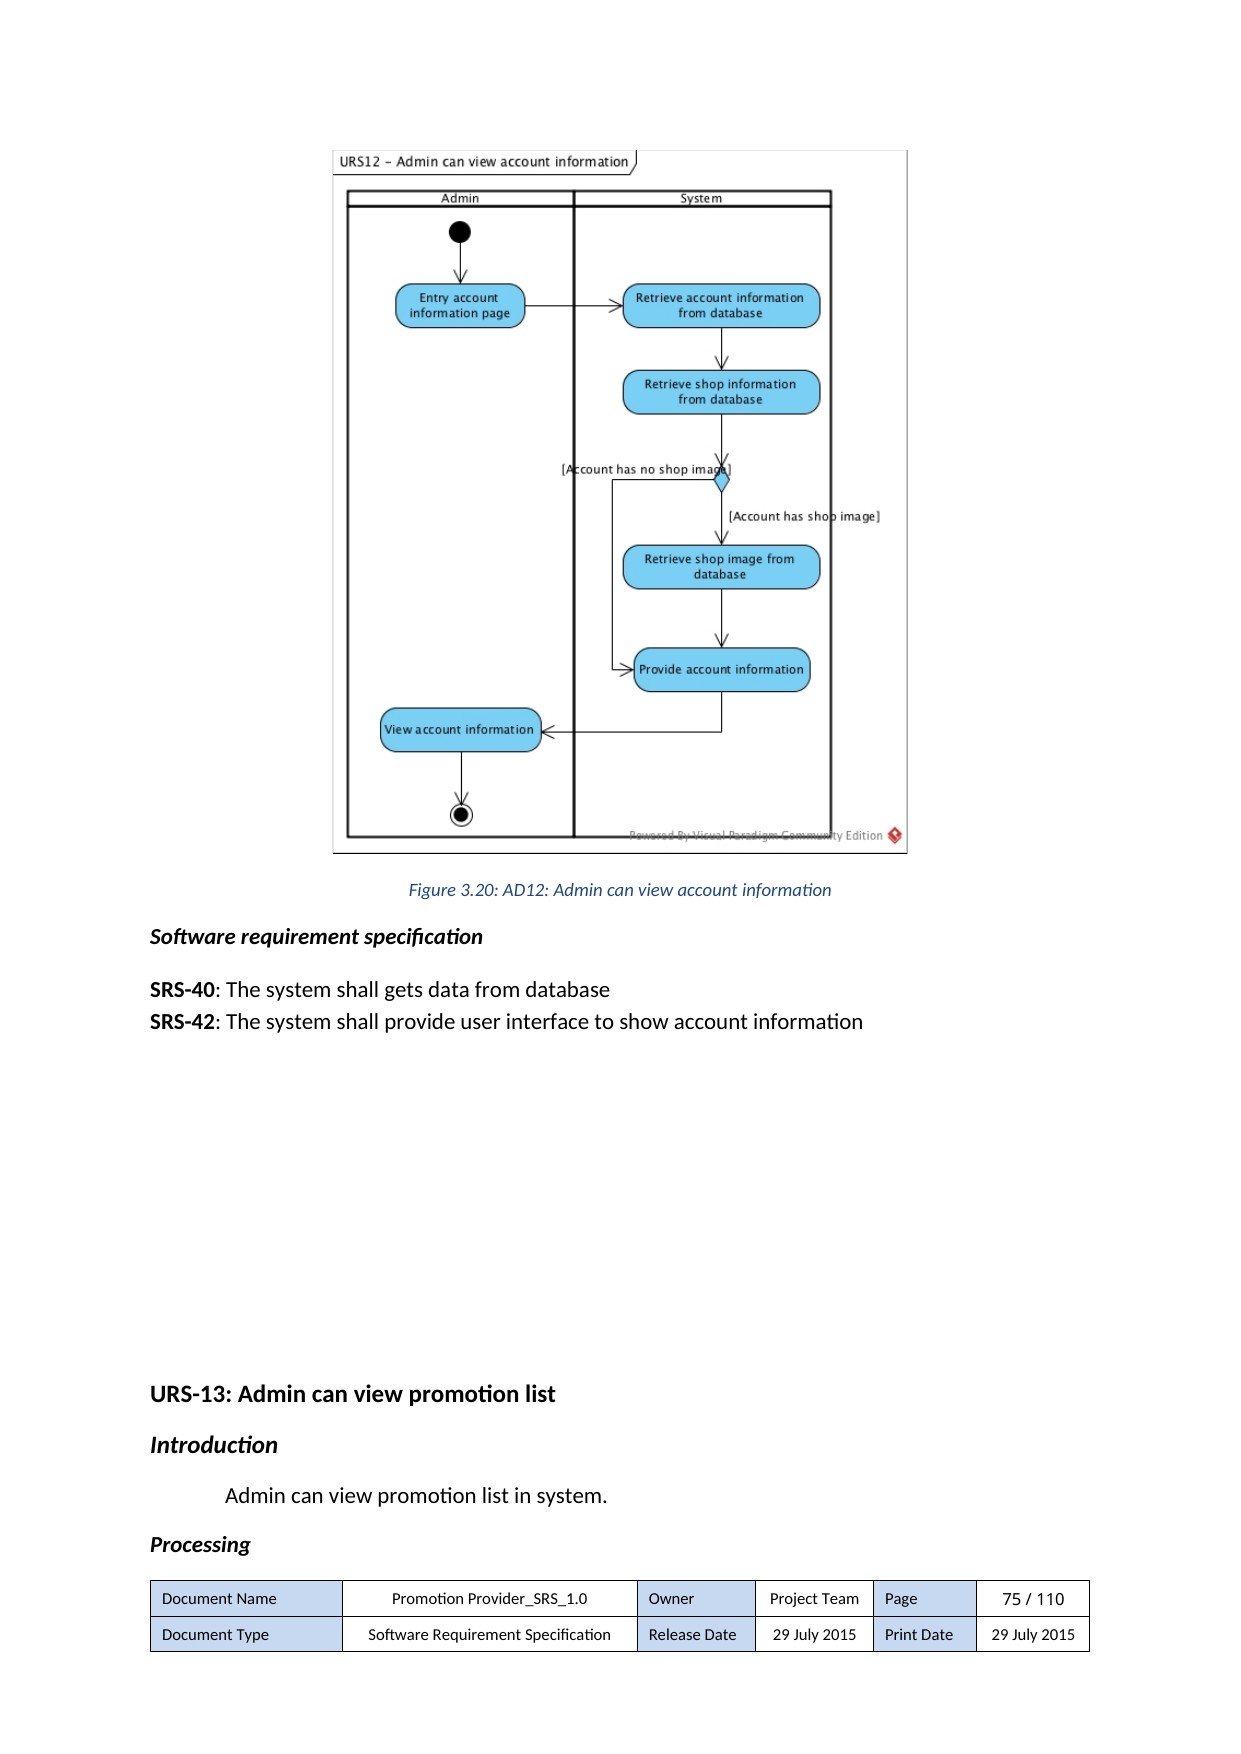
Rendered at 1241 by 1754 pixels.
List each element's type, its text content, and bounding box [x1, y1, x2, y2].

text Processing [150, 1530, 1090, 1558]
text SRS-40: The system shall gets data from database SRS-42: The system shall provide user interface to show account information [150, 975, 1090, 1035]
text URS-13: Admin can view promotion list [150, 1378, 1090, 1409]
text Figure 3.20: AD12: Admin can view account information [150, 878, 1090, 901]
text Admin can view promotion list in system. [150, 1481, 1090, 1509]
picture [332, 150, 908, 854]
text Introduction [150, 1429, 1090, 1460]
text Software requirement specification [150, 922, 1090, 950]
